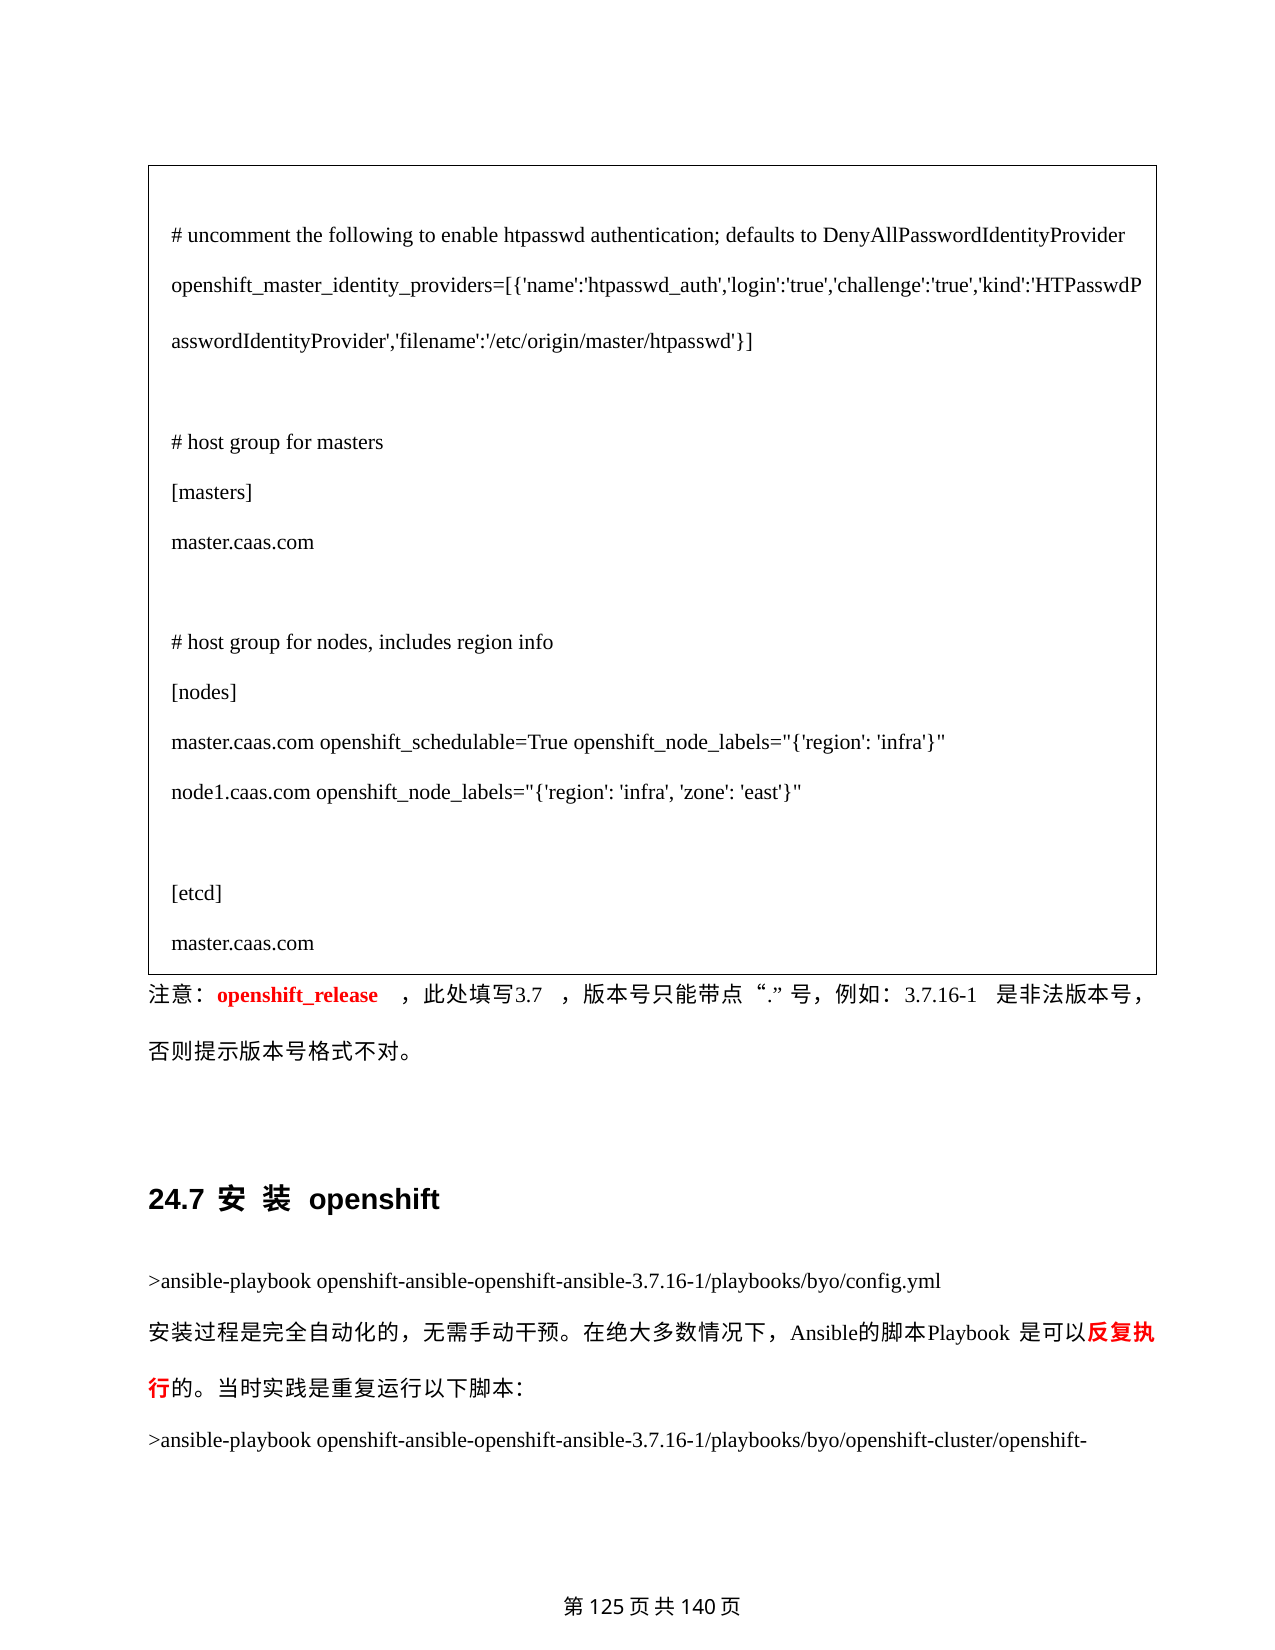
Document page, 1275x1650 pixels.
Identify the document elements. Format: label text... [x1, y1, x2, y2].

text >ansible-playbook openshift-ansible-openshift-ansible-3.7.16-1/playbooks/byo/config.yml [148, 1262, 1156, 1299]
text 安装过程是完全自动化的，无需手动干预。在绝大多数情况下，Ansible的脚本Playbook是可以反复执行的。当时实践是重复运行以下脚本： [148, 1312, 1156, 1406]
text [148, 1421, 1156, 1459]
subtitle 安装openshift [148, 1159, 1156, 1234]
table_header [149, 166, 1156, 973]
text 注意：openshift_release，此处填写3.7，版本号只能带点“.”号，例如：3.7.16-1是非法版本号，否则提示版本号格式不对。 [148, 975, 1156, 1068]
